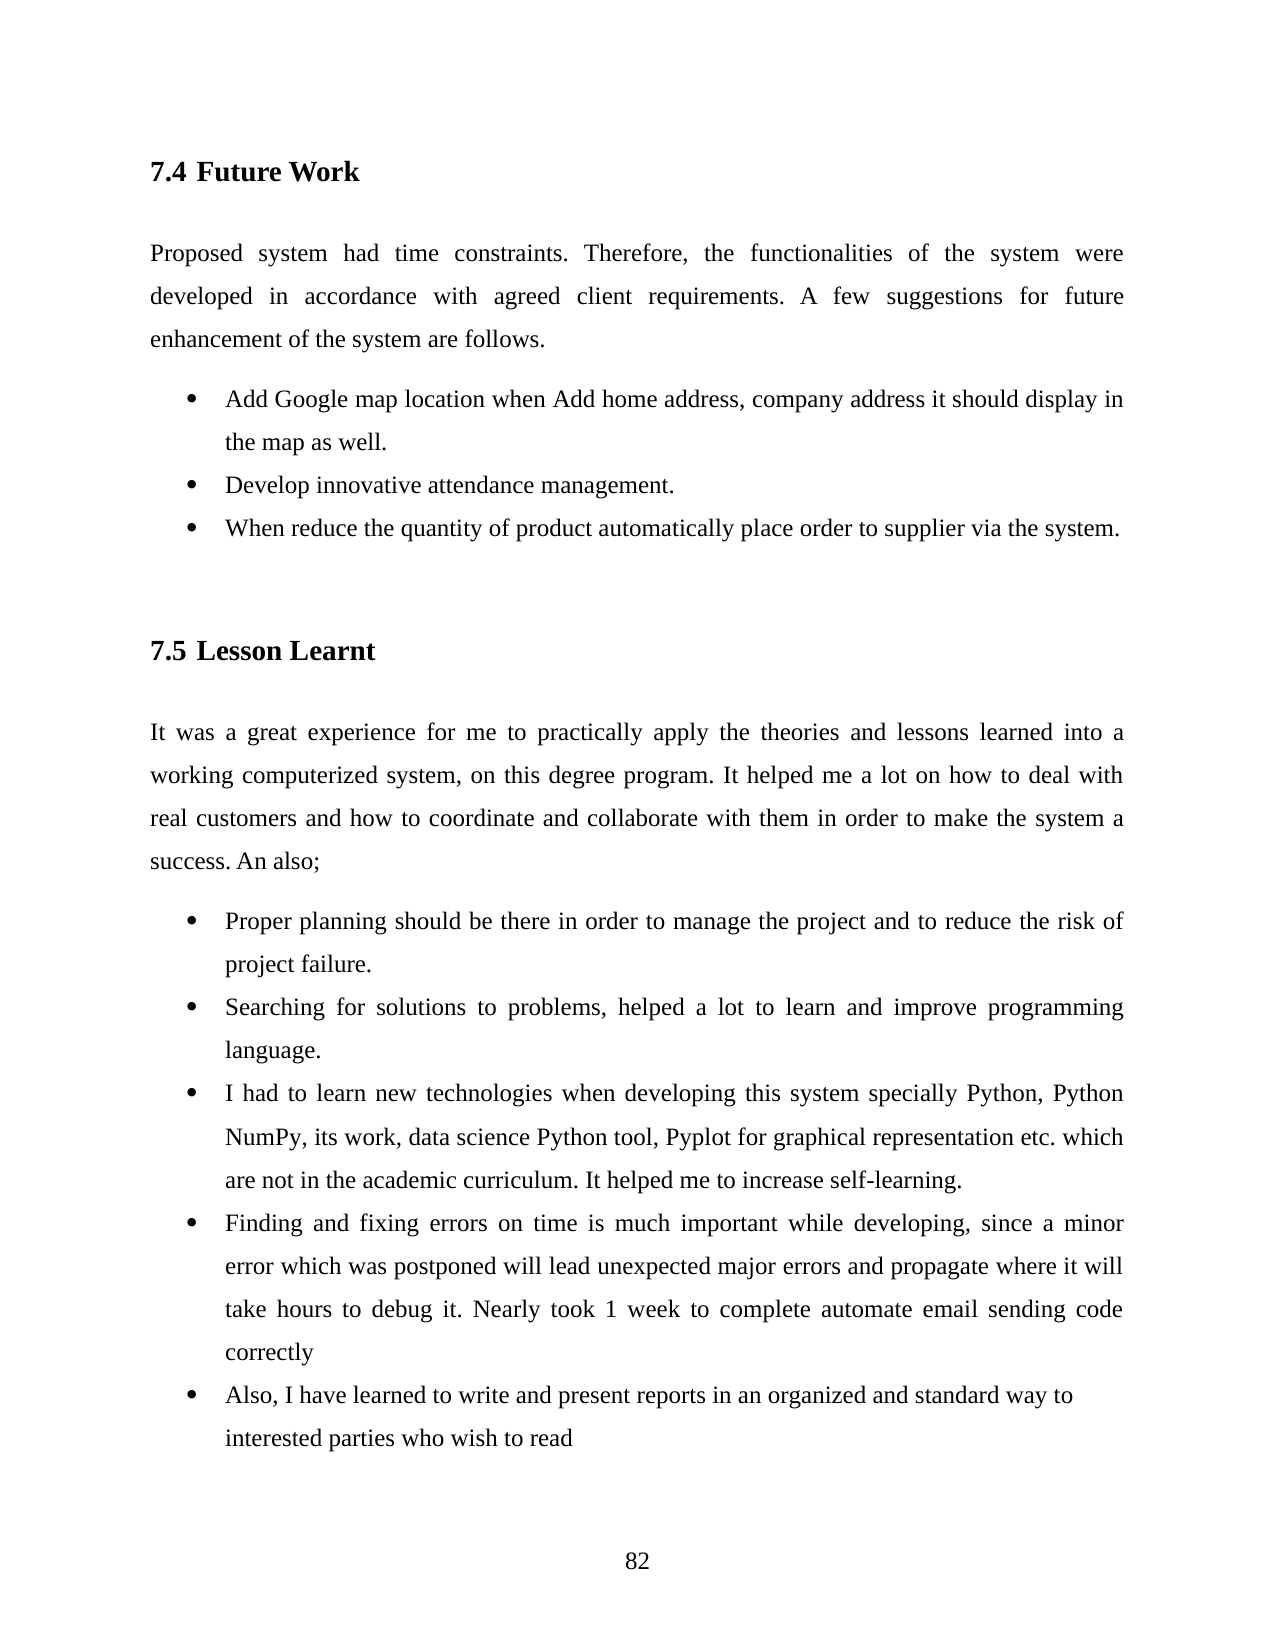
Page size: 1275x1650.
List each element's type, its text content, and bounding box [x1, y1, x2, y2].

text Proposed system had time constraints. Therefore, the functionalities of the system were developed in accordance with agreed client requirements. A few suggestions for future enhancement of the system are follows. [150, 238, 1125, 353]
subtitle Lesson Learnt [150, 633, 1125, 667]
list When reduce the quantity of product automatically place order to supplier via the system. [187, 513, 1125, 542]
list Develop innovative attendance management. [187, 470, 1125, 499]
text It was a great experience for me to practically apply the theories and lessons learned into a working computerized system, on this degree program. It helped me a lot on how to deal with real customers and how to coordinate and collaborate with them in order to make the system a success. An also; [150, 717, 1125, 875]
list Proper planning should be there in order to manage the project and to reduce the risk of project failure. [187, 906, 1125, 978]
subtitle Future Work [150, 154, 1125, 188]
list Also, I have learned to write and present reports in an organized and standard way to interested parties who wish to read [187, 1380, 1125, 1452]
list I had to learn new technologies when developing this system specially Python, Python NumPy, its work, data science Python tool, Pyplot for graphical representation etc. which are not in the academic curriculum. It helped me to increase self-learning. [187, 1078, 1125, 1193]
list Finding and fixing errors on time is much important while developing, since a minor error which was postponed will lead unexpected major errors and propagate where it will take hours to debug it. Nearly took 1 week to complete automate email sending code correctly [187, 1208, 1125, 1366]
list Add Google map location when Add home address, company address it should display in the map as well. [187, 384, 1125, 456]
list Searching for solutions to problems, helped a lot to learn and improve programming language. [187, 992, 1125, 1064]
